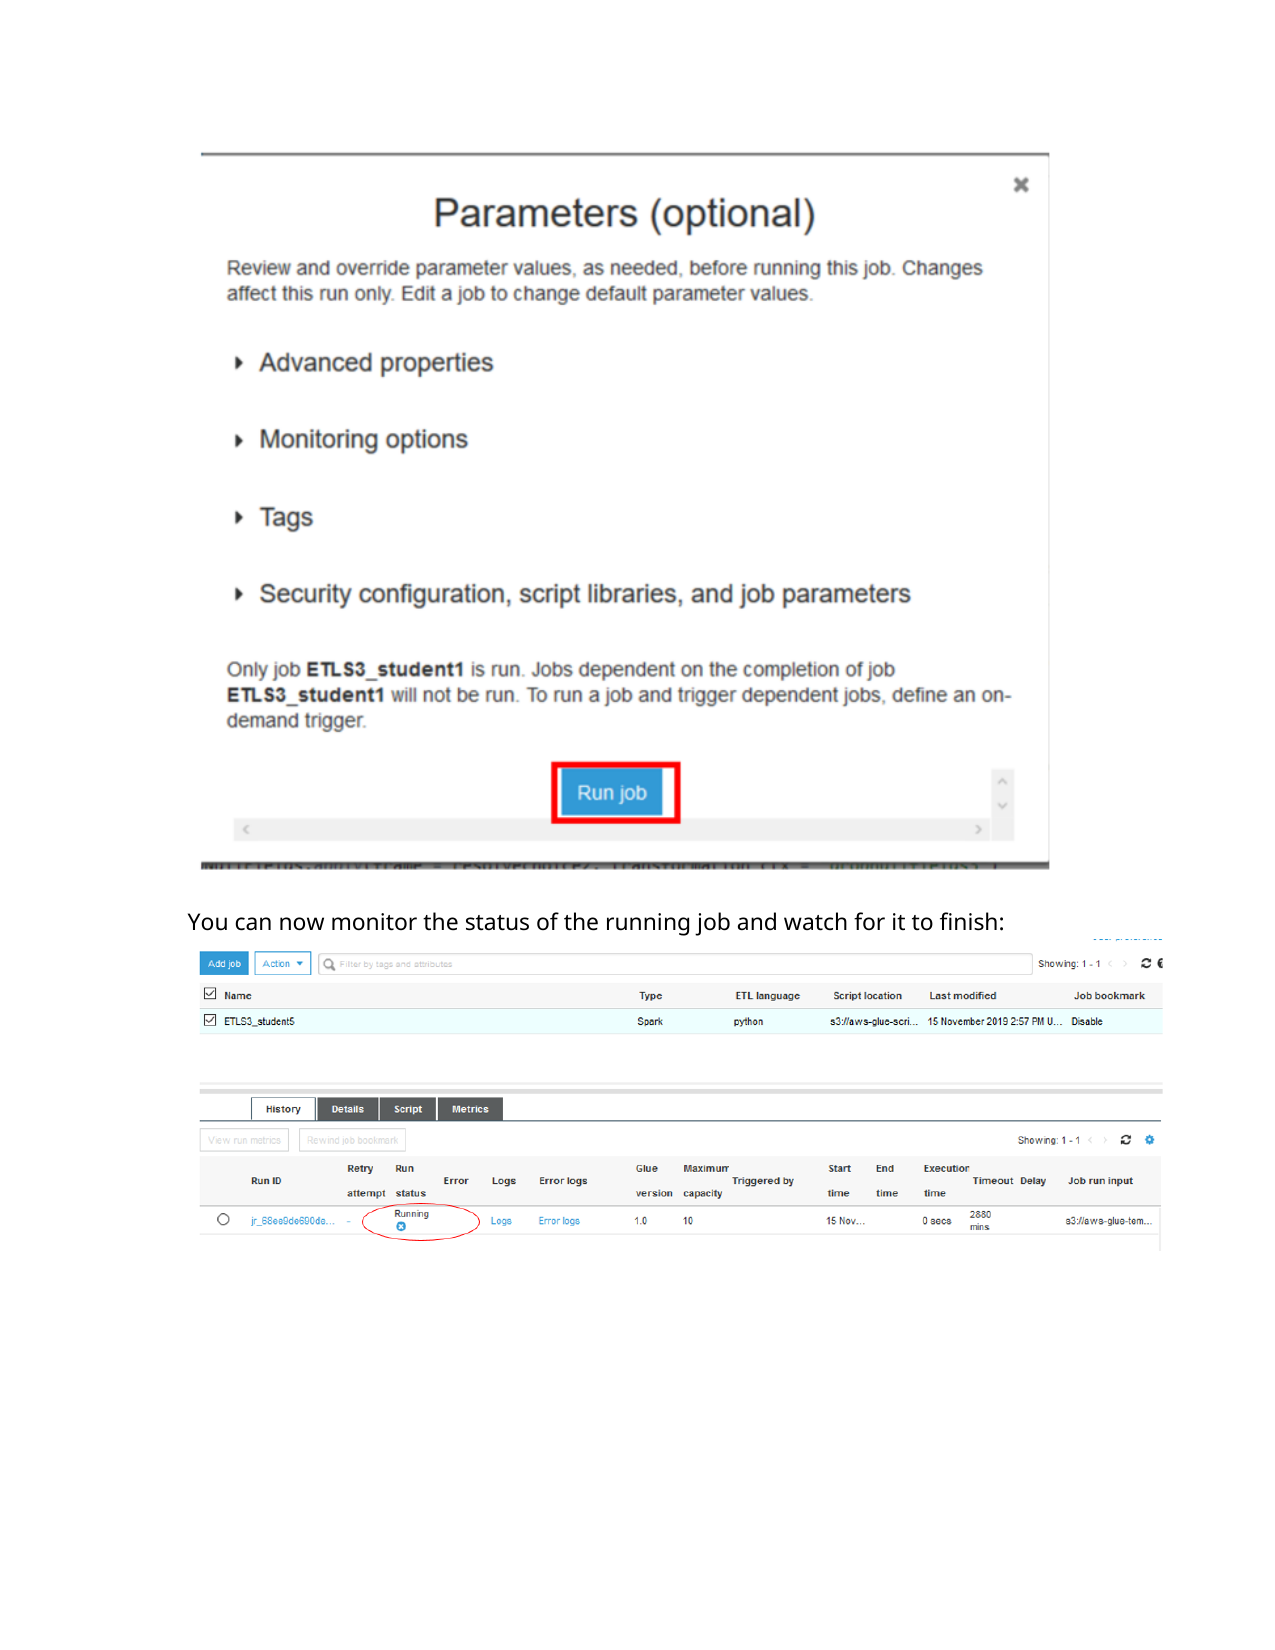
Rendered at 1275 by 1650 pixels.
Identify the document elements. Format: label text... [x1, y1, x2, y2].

picture [187, 150, 1050, 875]
picture [187, 937, 1163, 1251]
text You can now monitor the status of the running job and watch for it to finish: [187, 906, 1125, 937]
